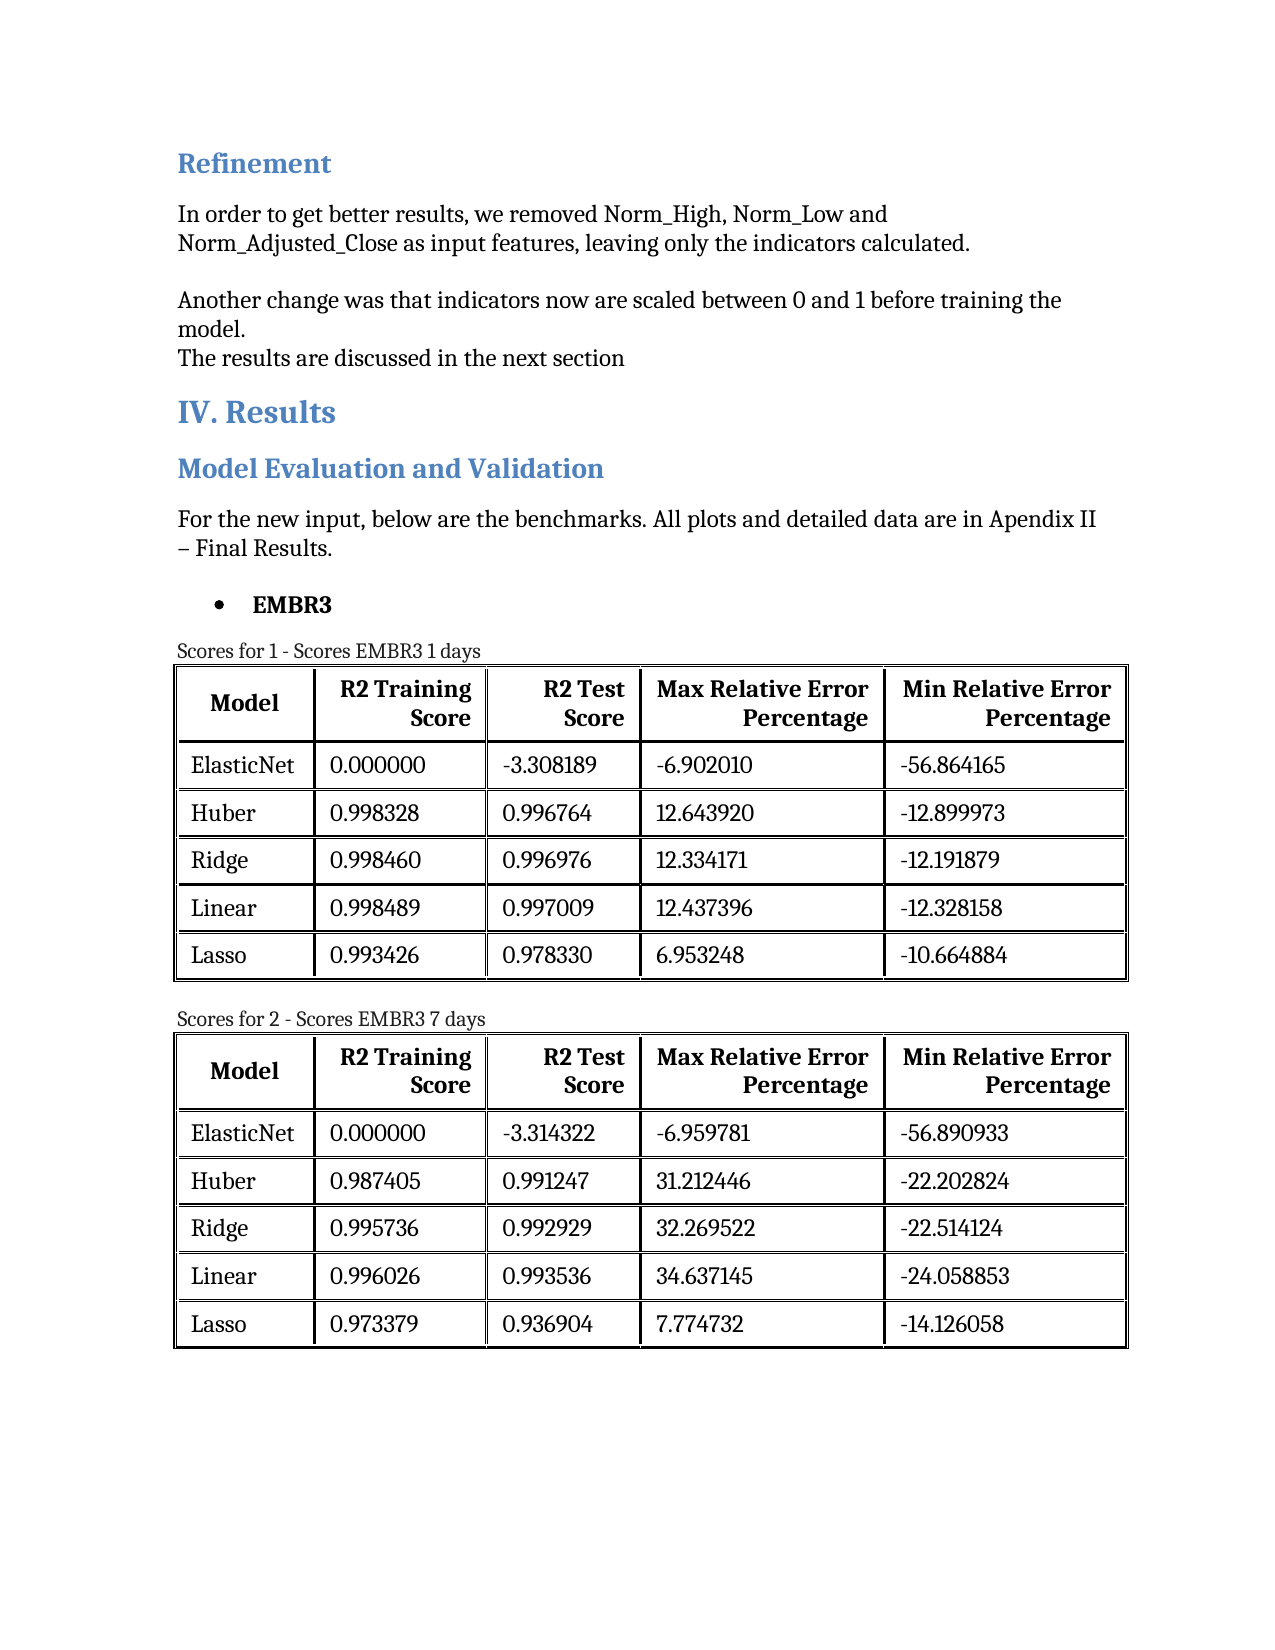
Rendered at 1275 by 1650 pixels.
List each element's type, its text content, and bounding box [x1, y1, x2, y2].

table_cell -10.664884 [884, 930, 1126, 978]
table_cell Huber [175, 1156, 314, 1203]
table_cell -6.959781 [642, 1112, 883, 1156]
table_header R2 Training Score [314, 667, 487, 740]
table_cell Lasso [177, 930, 314, 978]
table_cell 0.998489 [316, 886, 485, 930]
table_cell 31.212446 [642, 1159, 883, 1203]
table_cell 0.995736 [316, 1207, 485, 1251]
list EMBR3 [215, 591, 1098, 620]
table_header R2 Test Score [487, 1035, 640, 1108]
table_cell 0.998460 [316, 839, 485, 883]
table_cell -12.191879 [886, 835, 1126, 883]
table_cell Huber [175, 788, 314, 835]
table_cell 0.997009 [488, 886, 639, 930]
table_header Min Relative Error Percentage [884, 1035, 1125, 1108]
text For the new input, below are the benchmarks. All plots and detailed data are in Apendix II – Final Results. [177, 505, 1098, 562]
table_cell Linear [175, 1251, 314, 1298]
table_cell -22.202824 [884, 1156, 1127, 1203]
text Another change was that indicators now are scaled between 0 and 1 before training the model. The results are discussed in the next section [177, 257, 1098, 372]
table_cell 0.993426 [314, 934, 487, 978]
table_cell -6.902010 [642, 743, 883, 788]
table_header Max Relative Error Percentage [640, 665, 884, 740]
table_cell -22.514124 [886, 1203, 1126, 1251]
table_cell -12.899973 [884, 788, 1127, 835]
table_cell 0.998328 [316, 791, 485, 835]
table_cell Lasso [177, 1299, 314, 1346]
table_cell 0.987405 [316, 1159, 485, 1203]
table_cell 0.996976 [488, 839, 639, 883]
table_cell -56.890933 [886, 1108, 1126, 1156]
table_cell -3.314322 [488, 1112, 639, 1156]
text In order to get better results, we removed Norm_High, Norm_Low and Norm_Adjusted_Close as input features, leaving only the indicators calculated. [177, 200, 1098, 257]
table_cell Ridge [177, 835, 313, 883]
table_header R2 Training Score [314, 1035, 487, 1108]
subtitle IV. Results [177, 393, 1098, 432]
table_cell 12.334171 [642, 839, 883, 883]
table_cell 12.437396 [642, 886, 883, 930]
table_cell 0.000000 [316, 1112, 485, 1156]
table_cell ElasticNet [177, 740, 313, 788]
table_cell 0.992929 [488, 1207, 639, 1251]
table_cell 0.973379 [314, 1302, 487, 1346]
table_cell -3.308189 [488, 743, 639, 788]
table_cell -14.126058 [884, 1299, 1126, 1346]
table_cell ElasticNet [177, 1108, 313, 1156]
text Scores for 2 - Scores EMBR3 7 days [177, 1006, 1098, 1032]
table_cell 0.936904 [487, 1302, 640, 1346]
table_cell 0.996764 [488, 791, 639, 835]
table_cell -56.864165 [886, 740, 1125, 788]
table_cell 7.774732 [640, 1302, 884, 1346]
table_header Max Relative Error Percentage [640, 1033, 884, 1108]
table_cell 34.637145 [642, 1254, 883, 1298]
table_cell 32.269522 [642, 1207, 883, 1251]
subtitle Refinement [177, 148, 1098, 181]
table_cell 0.991247 [488, 1159, 639, 1203]
table_cell 0.996026 [316, 1254, 485, 1298]
subtitle Model Evaluation and Validation [177, 452, 1098, 486]
table_cell -24.058853 [884, 1251, 1127, 1298]
table_header R2 Test Score [487, 667, 640, 740]
table_cell 0.000000 [316, 743, 485, 788]
table_cell Linear [175, 883, 313, 930]
table_cell Ridge [177, 1203, 313, 1251]
table_header Model [177, 1035, 314, 1108]
table_header Min Relative Error Percentage [884, 667, 1125, 740]
text Scores for 1 - Scores EMBR3 1 days [177, 638, 1098, 664]
table_header Model [177, 667, 314, 740]
table_cell 0.993536 [488, 1254, 639, 1298]
table_cell 12.643920 [642, 791, 883, 835]
table_cell -12.328158 [886, 883, 1127, 930]
table_cell 0.978330 [487, 934, 640, 978]
table_cell 6.953248 [640, 934, 884, 978]
